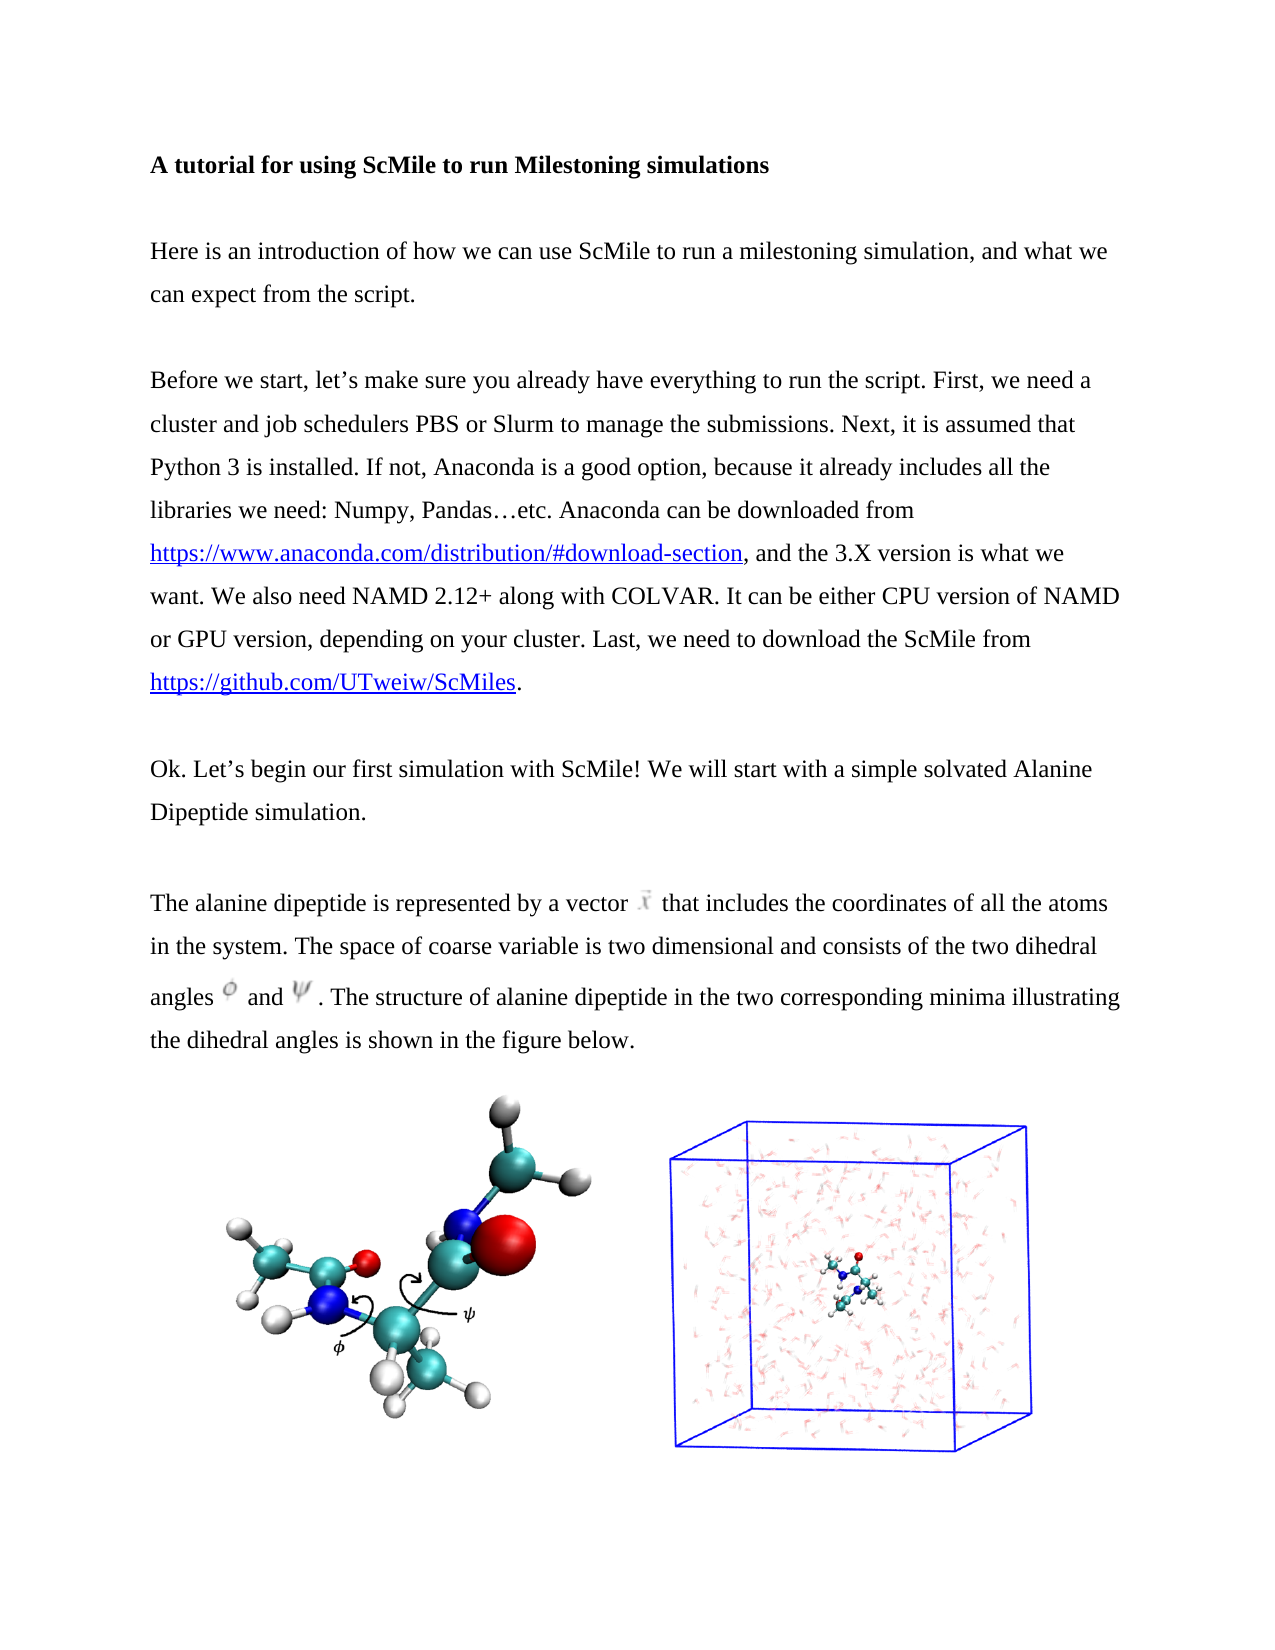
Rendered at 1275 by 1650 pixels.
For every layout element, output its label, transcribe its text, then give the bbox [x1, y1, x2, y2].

text A tutorial for using ScMile to run Milestoning simulations [150, 150, 1125, 179]
text Before we start, let’s make sure you already have everything to run the script. First, we need a cluster and job schedulers PBS or Slurm to manage the submissions. Next, it is assumed that Python 3 is installed. If not, Anaconda is a good option, because it already includes all the libraries we need: Numpy, Pandas…etc. Anaconda can be downloaded from https://www.anaconda.com/distribution/#download-section, and the 3.X version is what we want. We also need NAMD 2.12+ along with COLVAR. It can be either CPU version of NAMD or GPU version, depending on your cluster. Last, we need to download the ScMile from https://github.com/UTweiw/ScMiles. [150, 366, 1125, 696]
picture [150, 1068, 1050, 1479]
text Here is an introduction of how we can use ScMile to run a milestoning simulation, and what we can expect from the script. [150, 236, 1125, 308]
text Ok. Let’s begin our first simulation with ScMile! We will start with a simple solvated Alanine Dipeptide simulation. [150, 754, 1125, 826]
text The alanine dipeptide is represented by a vector that includes the coordinates of all the atoms in the system. The space of coarse variable is two dimensional and consists of the two dihedral angles and . The structure of alanine dipeptide in the two corresponding minima illustrating the dihedral angles is shown in the figure below. [150, 883, 1125, 1054]
